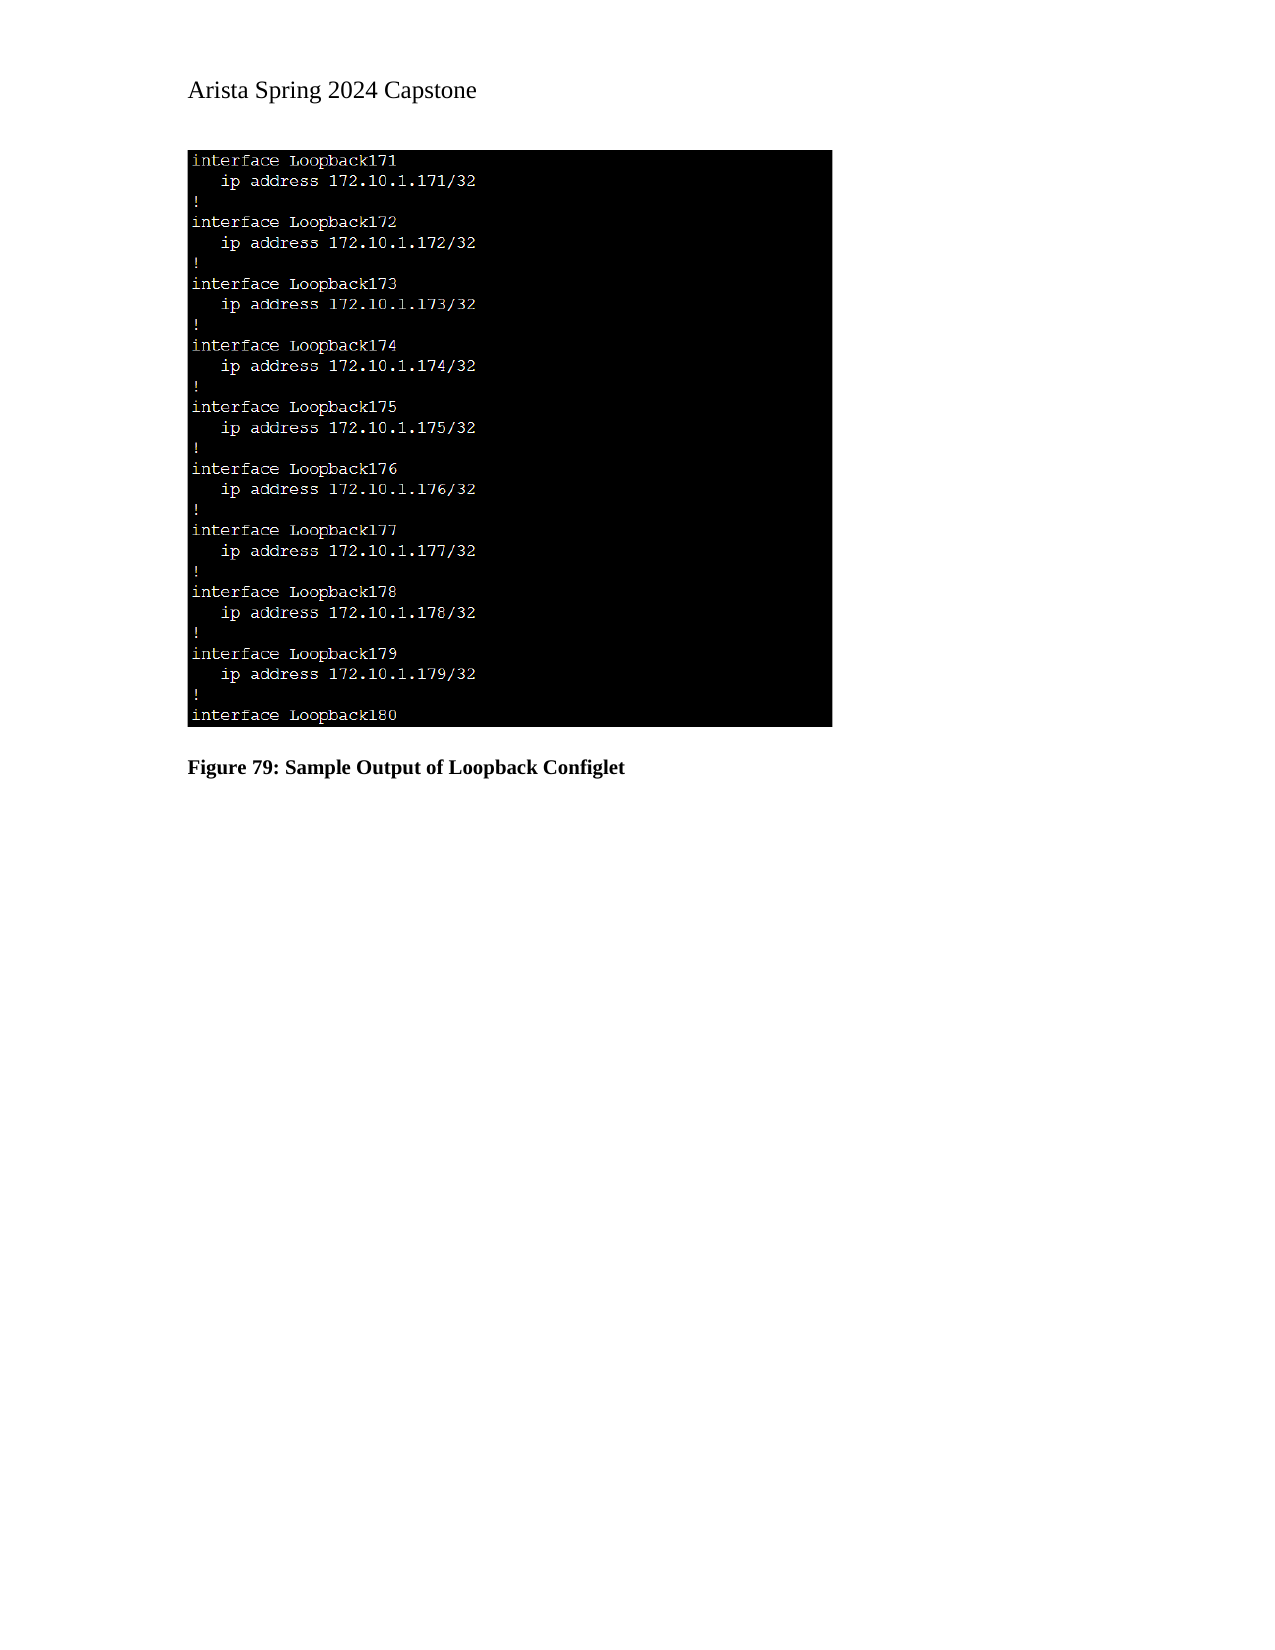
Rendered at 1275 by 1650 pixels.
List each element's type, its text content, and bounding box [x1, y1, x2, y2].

text Figure 79: Sample Output of Loopback Configlet [187, 755, 1087, 779]
picture [187, 150, 833, 727]
